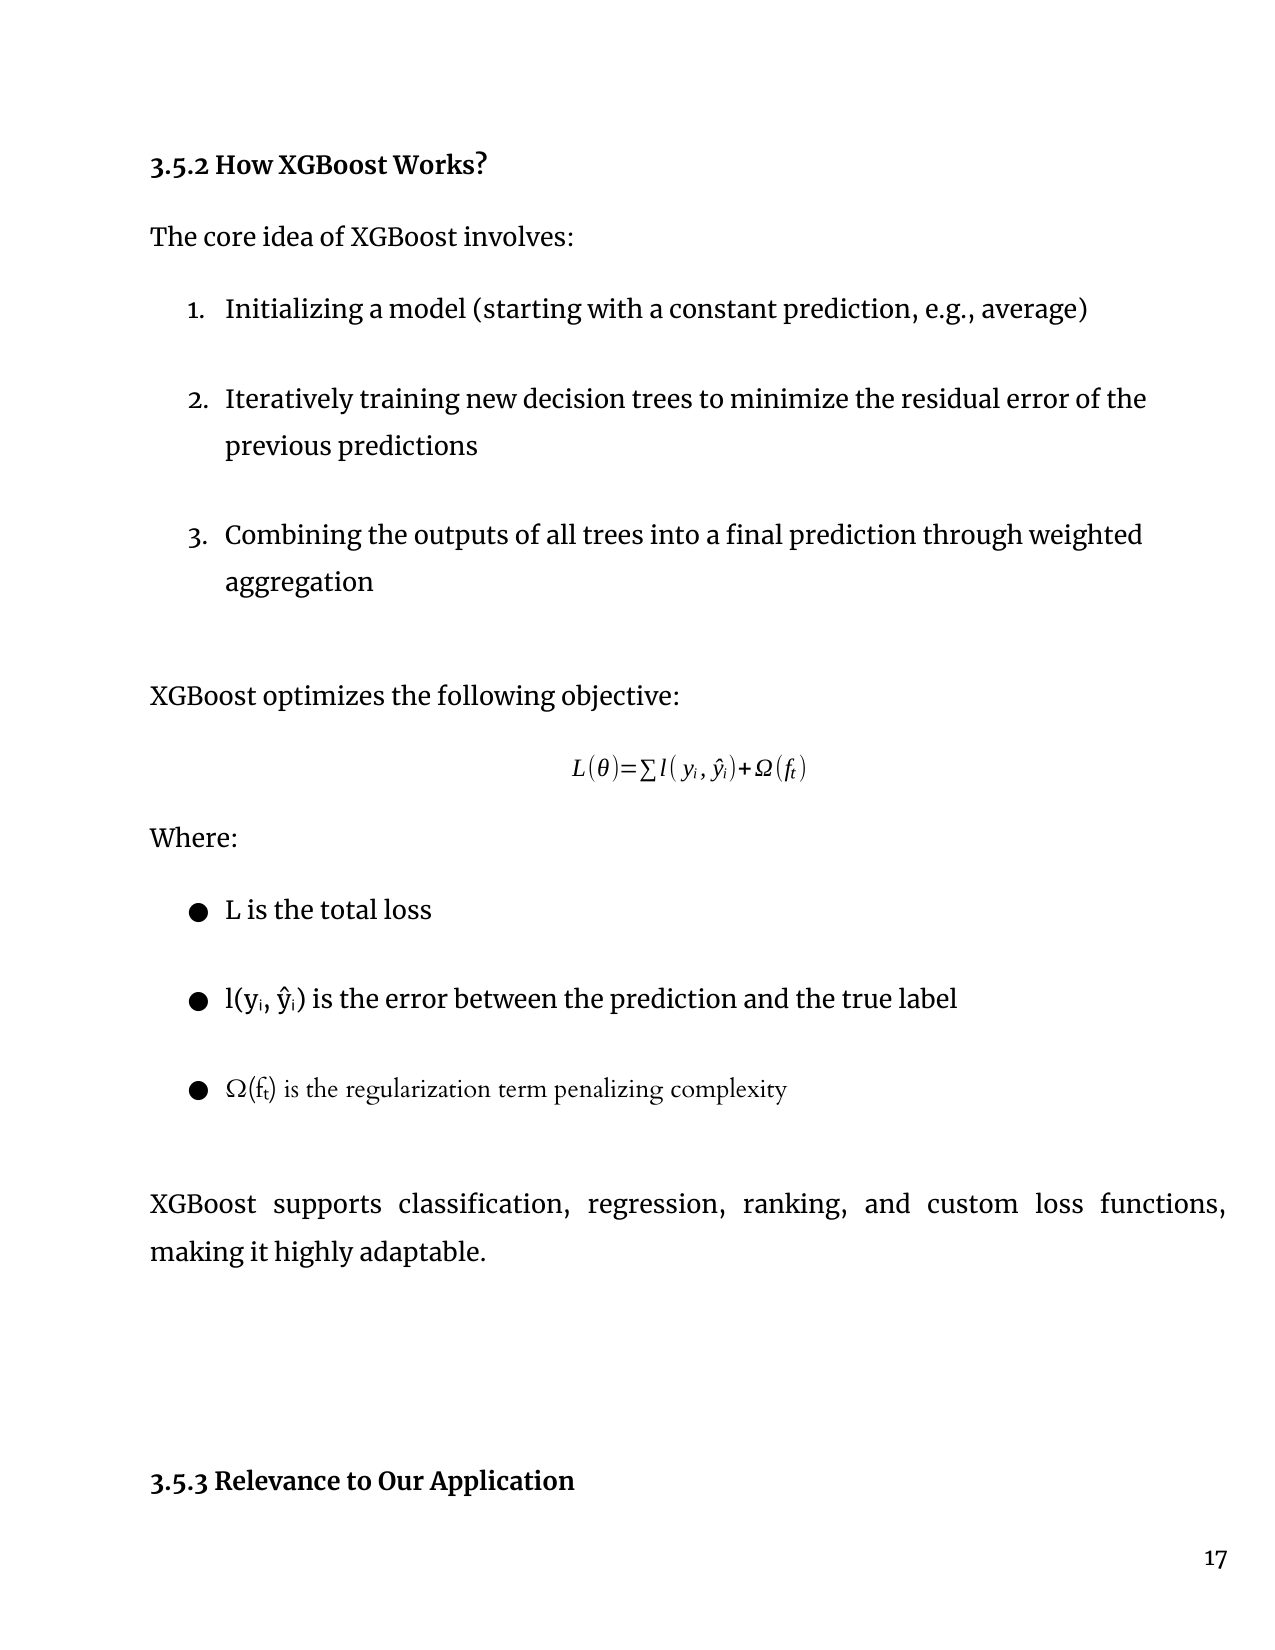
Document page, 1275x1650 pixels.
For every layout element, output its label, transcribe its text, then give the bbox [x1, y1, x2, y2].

list L is the total loss [187, 895, 1228, 969]
list Initializing a model (starting with a constant prediction, e.g., average) [187, 294, 1228, 369]
list Iteratively training new decision trees to minimize the residual error of the previous predictions [187, 383, 1228, 505]
list Ω(fₜ) is the regularization term penalizing complexity [187, 1073, 1228, 1150]
text Where: [150, 822, 1228, 854]
subtitle 3.5.2 How XGBoost Works? [150, 150, 1228, 181]
text The core idea of XGBoost involves: [150, 222, 1228, 254]
subtitle 3.5.3 Relevance to Our Application [150, 1466, 1228, 1497]
text XGBoost supports classification, regression, ranking, and custom loss functions, making it highly adaptable. [150, 1189, 1228, 1268]
list Combining the outputs of all trees into a final prediction through weighted aggregation [187, 520, 1228, 642]
text XGBoost optimizes the following objective: [150, 681, 1228, 712]
list l(yᵢ, ŷᵢ) is the error between the prediction and the true label [187, 984, 1228, 1058]
